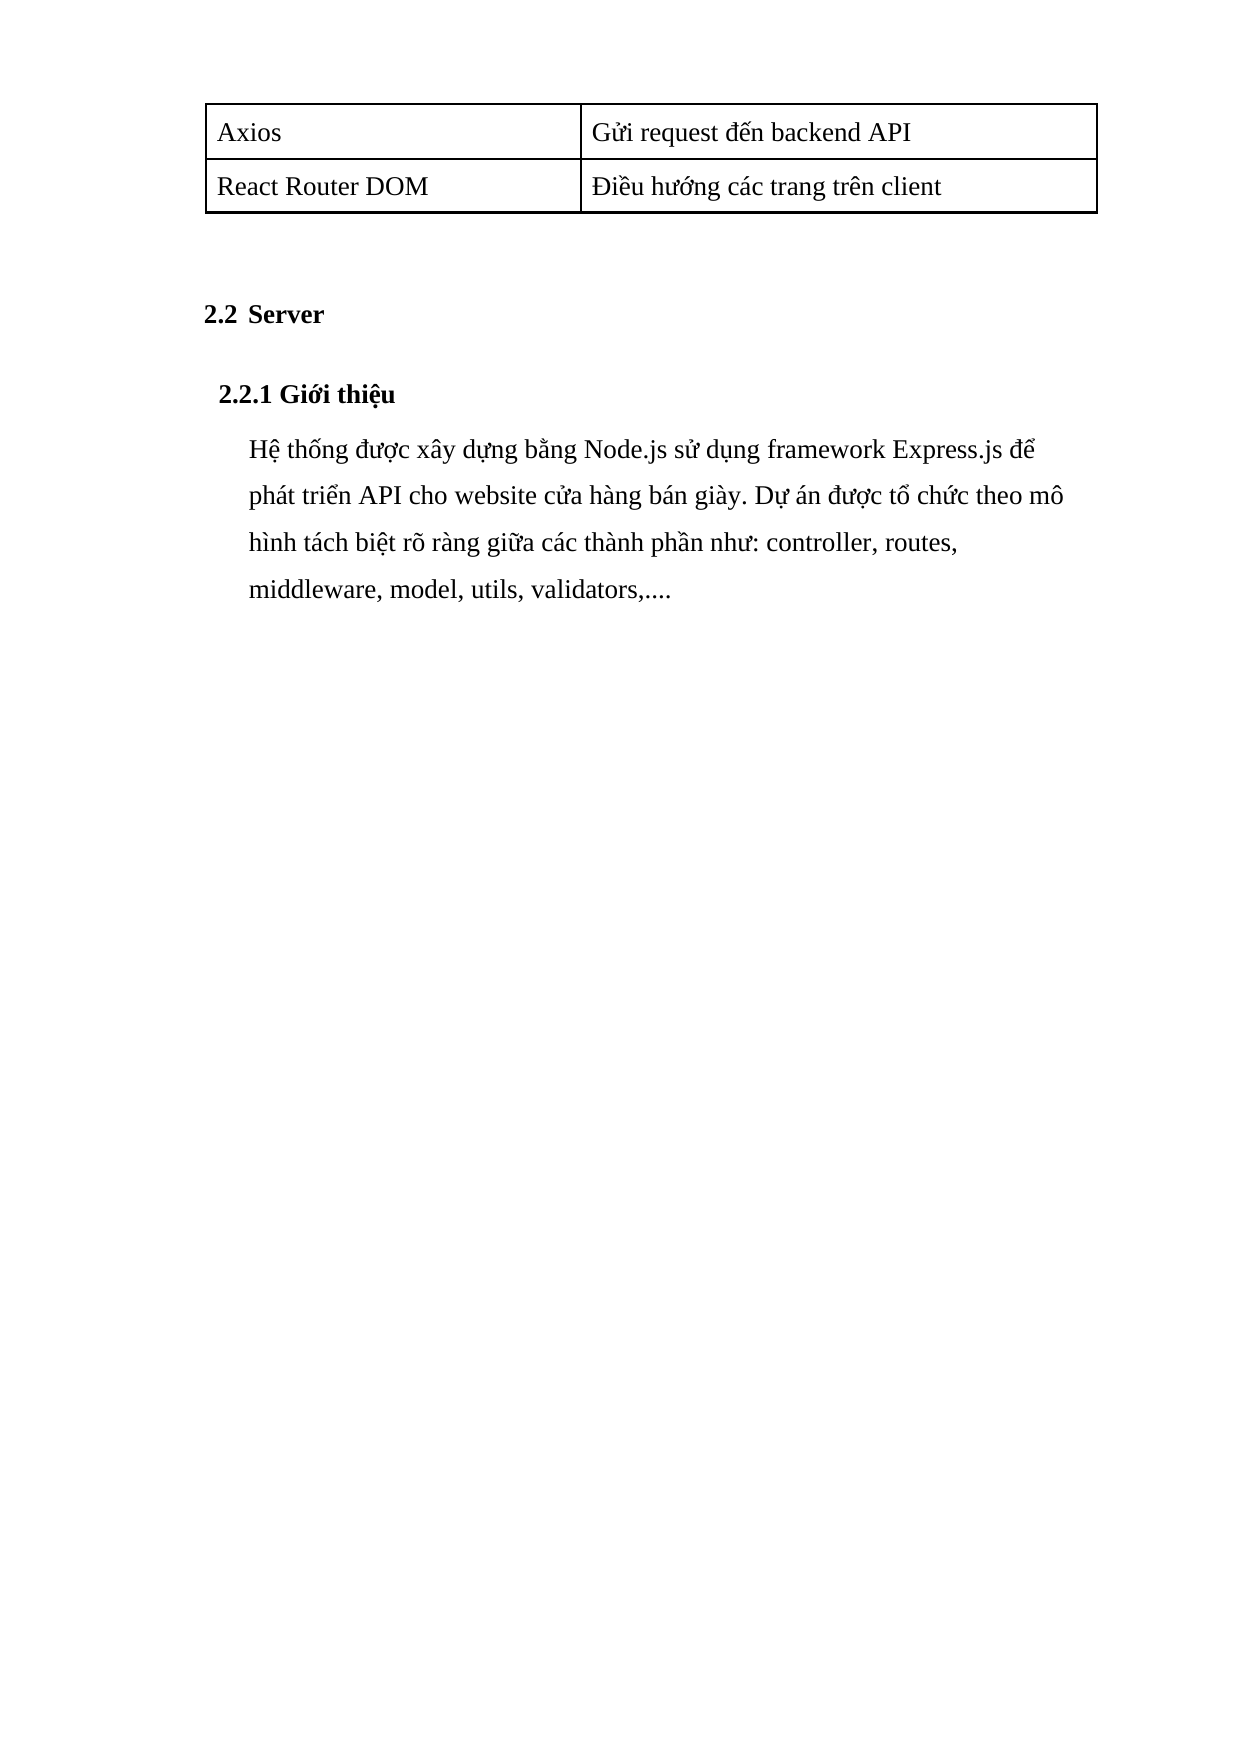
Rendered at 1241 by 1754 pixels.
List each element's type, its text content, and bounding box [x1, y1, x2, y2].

table_cell Gửi request đến backend API [582, 105, 1096, 157]
subtitle Server [204, 298, 1087, 329]
table_cell Axios [207, 105, 580, 157]
table_cell Điều hướng các trang trên client [582, 160, 1096, 211]
table_cell React Router DOM [207, 160, 580, 211]
subtitle 2.2.1 Giới thiệu [218, 378, 1087, 409]
text Hệ thống được xây dựng bằng Node.js sử dụng framework Express.js để phát triển API cho website cửa hàng bán giày. Dự án được tổ chức theo mô hình tách biệt rõ ràng giữa các thành phần như: controller, routes, middleware, model, utils, validators,.... [248, 433, 1087, 604]
